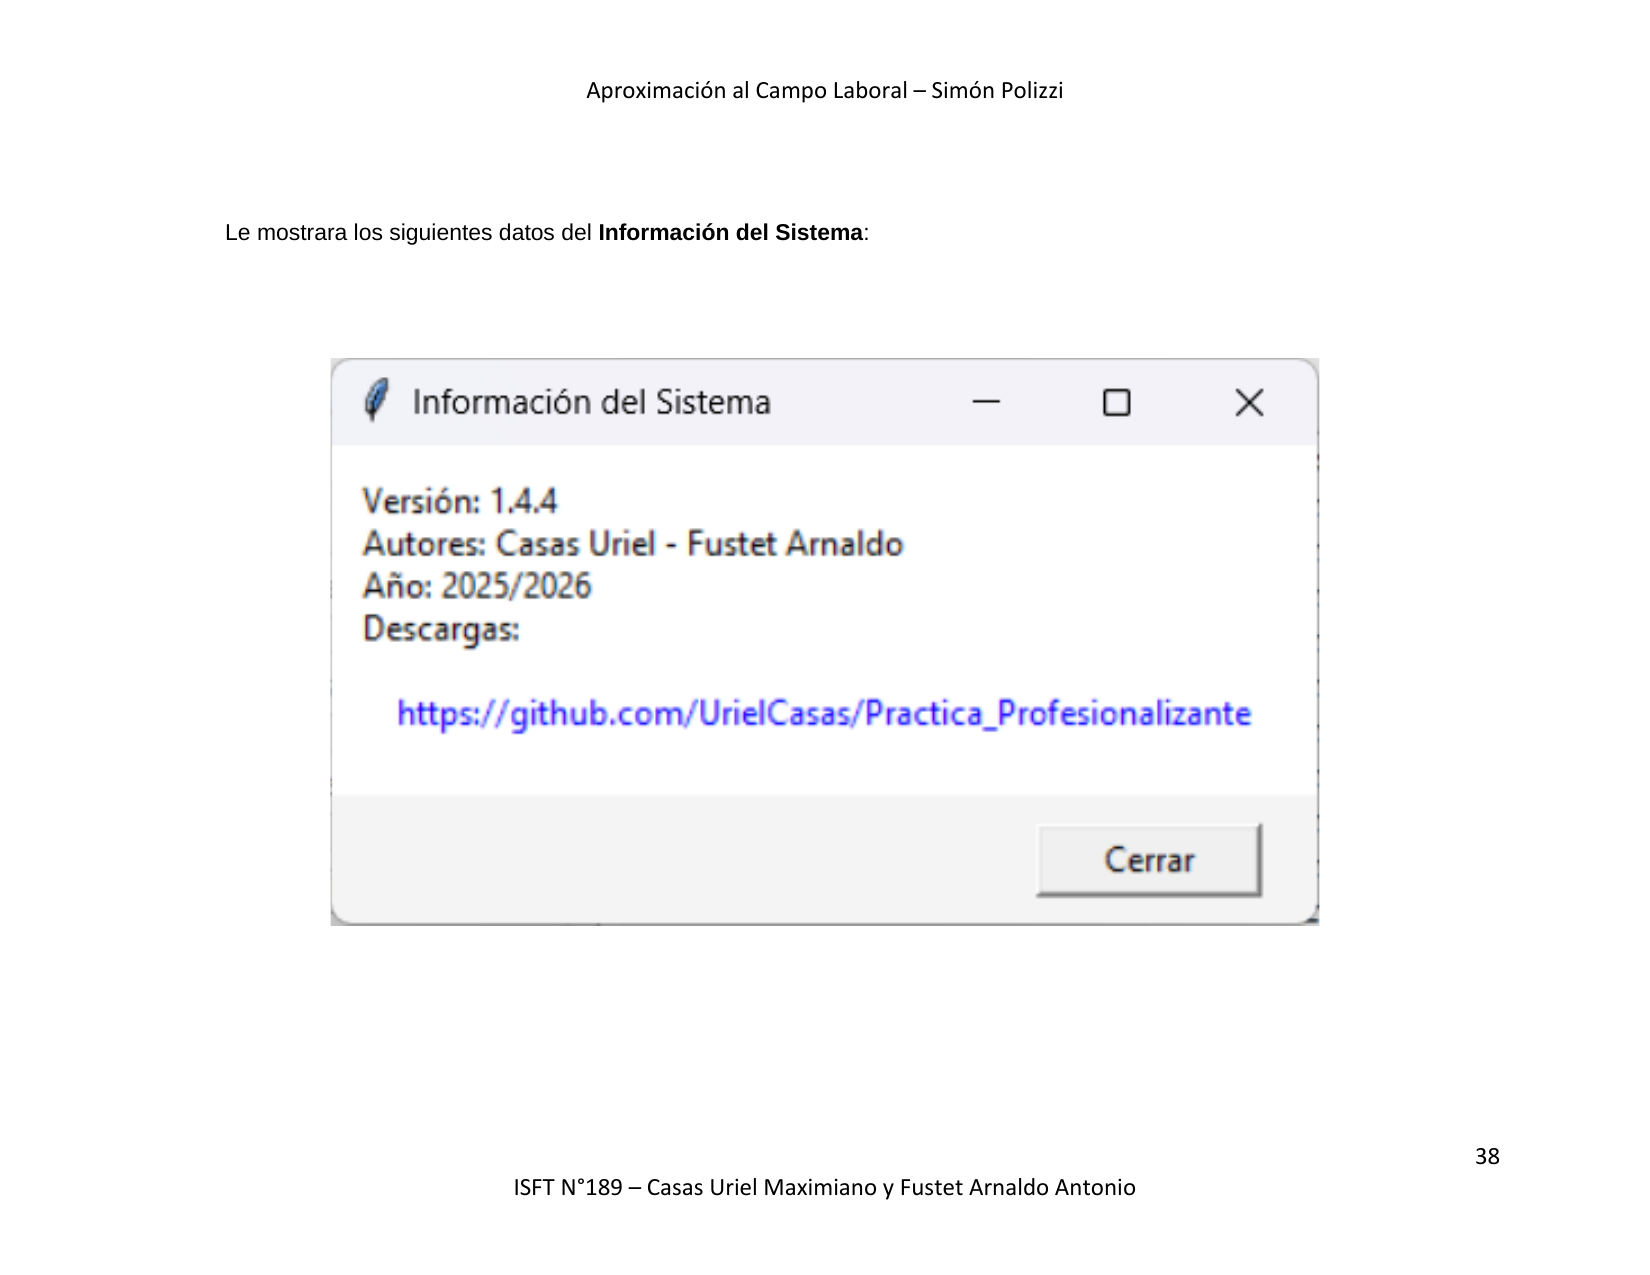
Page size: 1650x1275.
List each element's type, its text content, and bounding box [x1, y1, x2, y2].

text Le mostrara los siguientes datos del Información del Sistema: [150, 219, 1500, 246]
picture [330, 358, 1320, 926]
